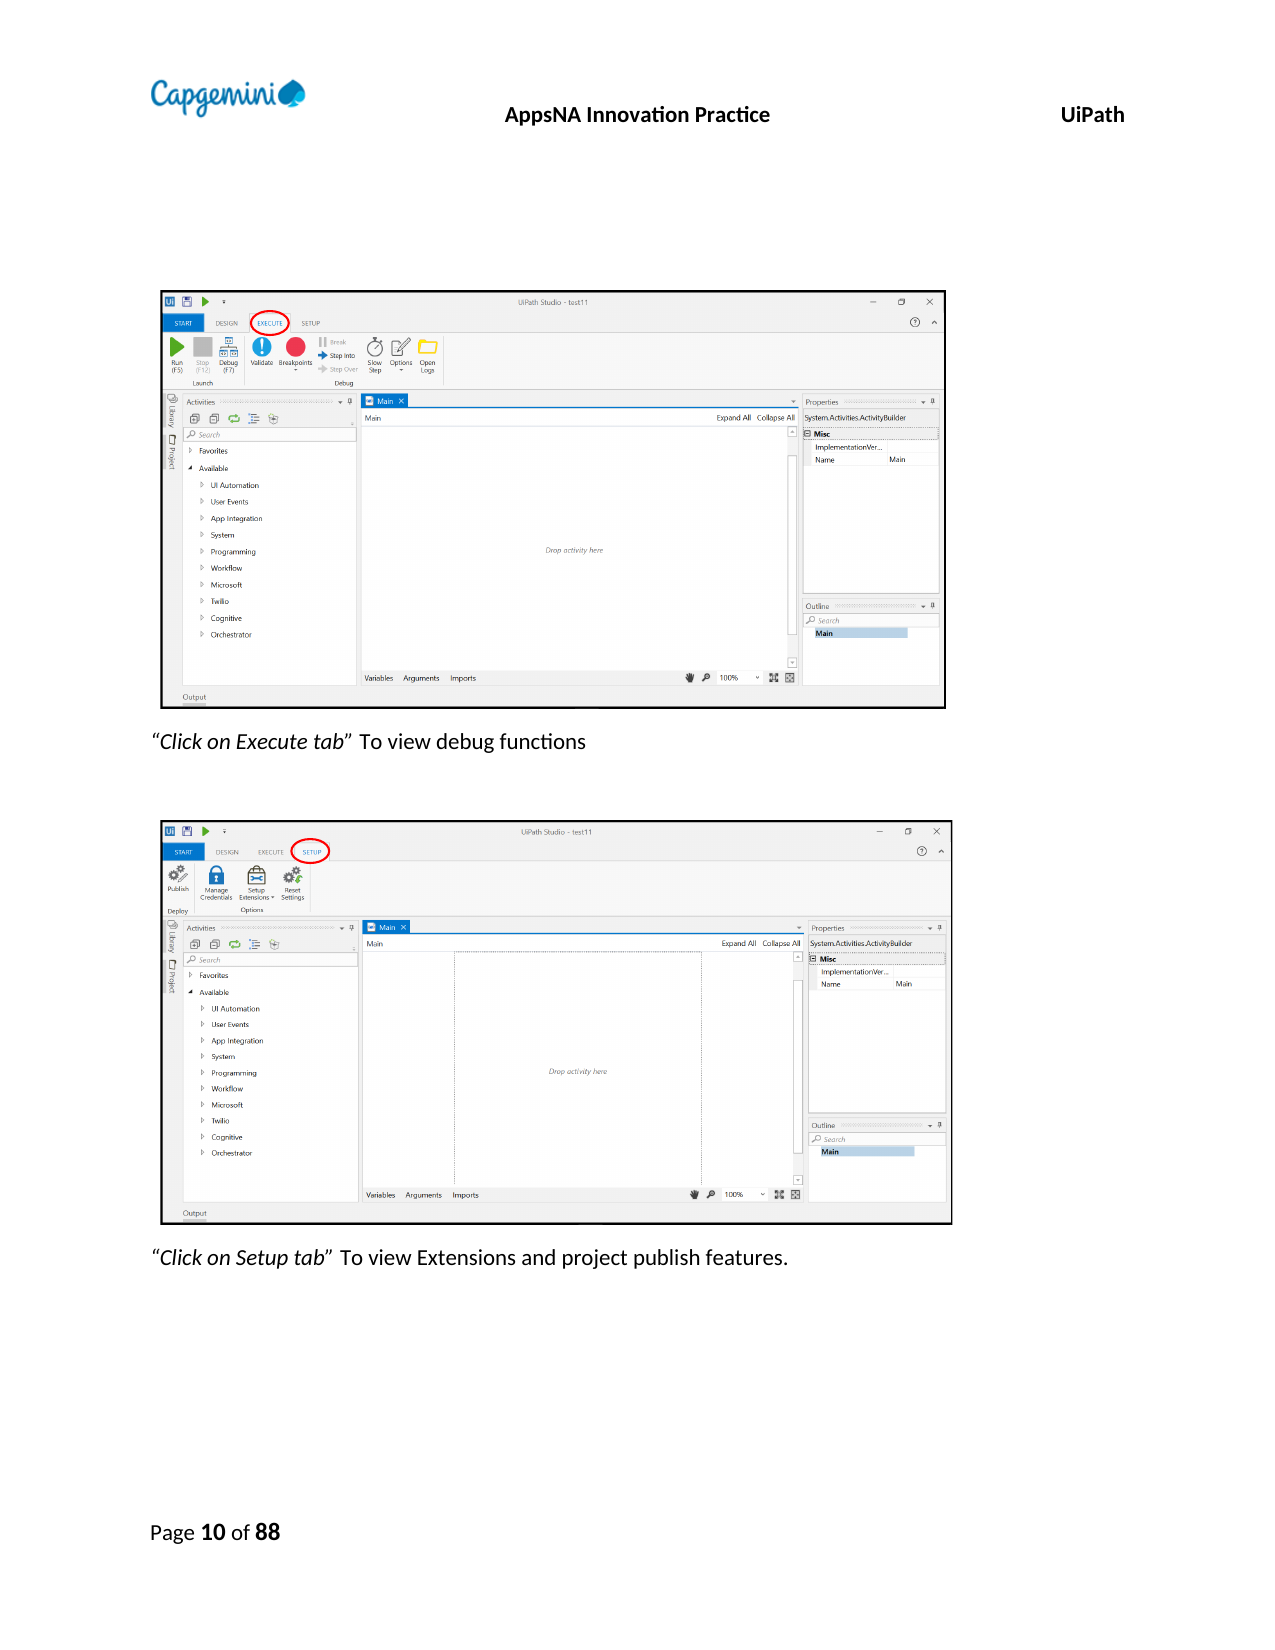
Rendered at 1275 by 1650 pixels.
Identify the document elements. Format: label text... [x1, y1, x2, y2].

text “Click on Execute tab” To view debug functions [150, 727, 1125, 755]
picture [160, 290, 946, 709]
picture [150, 75, 307, 123]
picture [160, 820, 953, 1225]
text “Click on Setup tab” To view Extensions and project publish features. [150, 1243, 1125, 1271]
